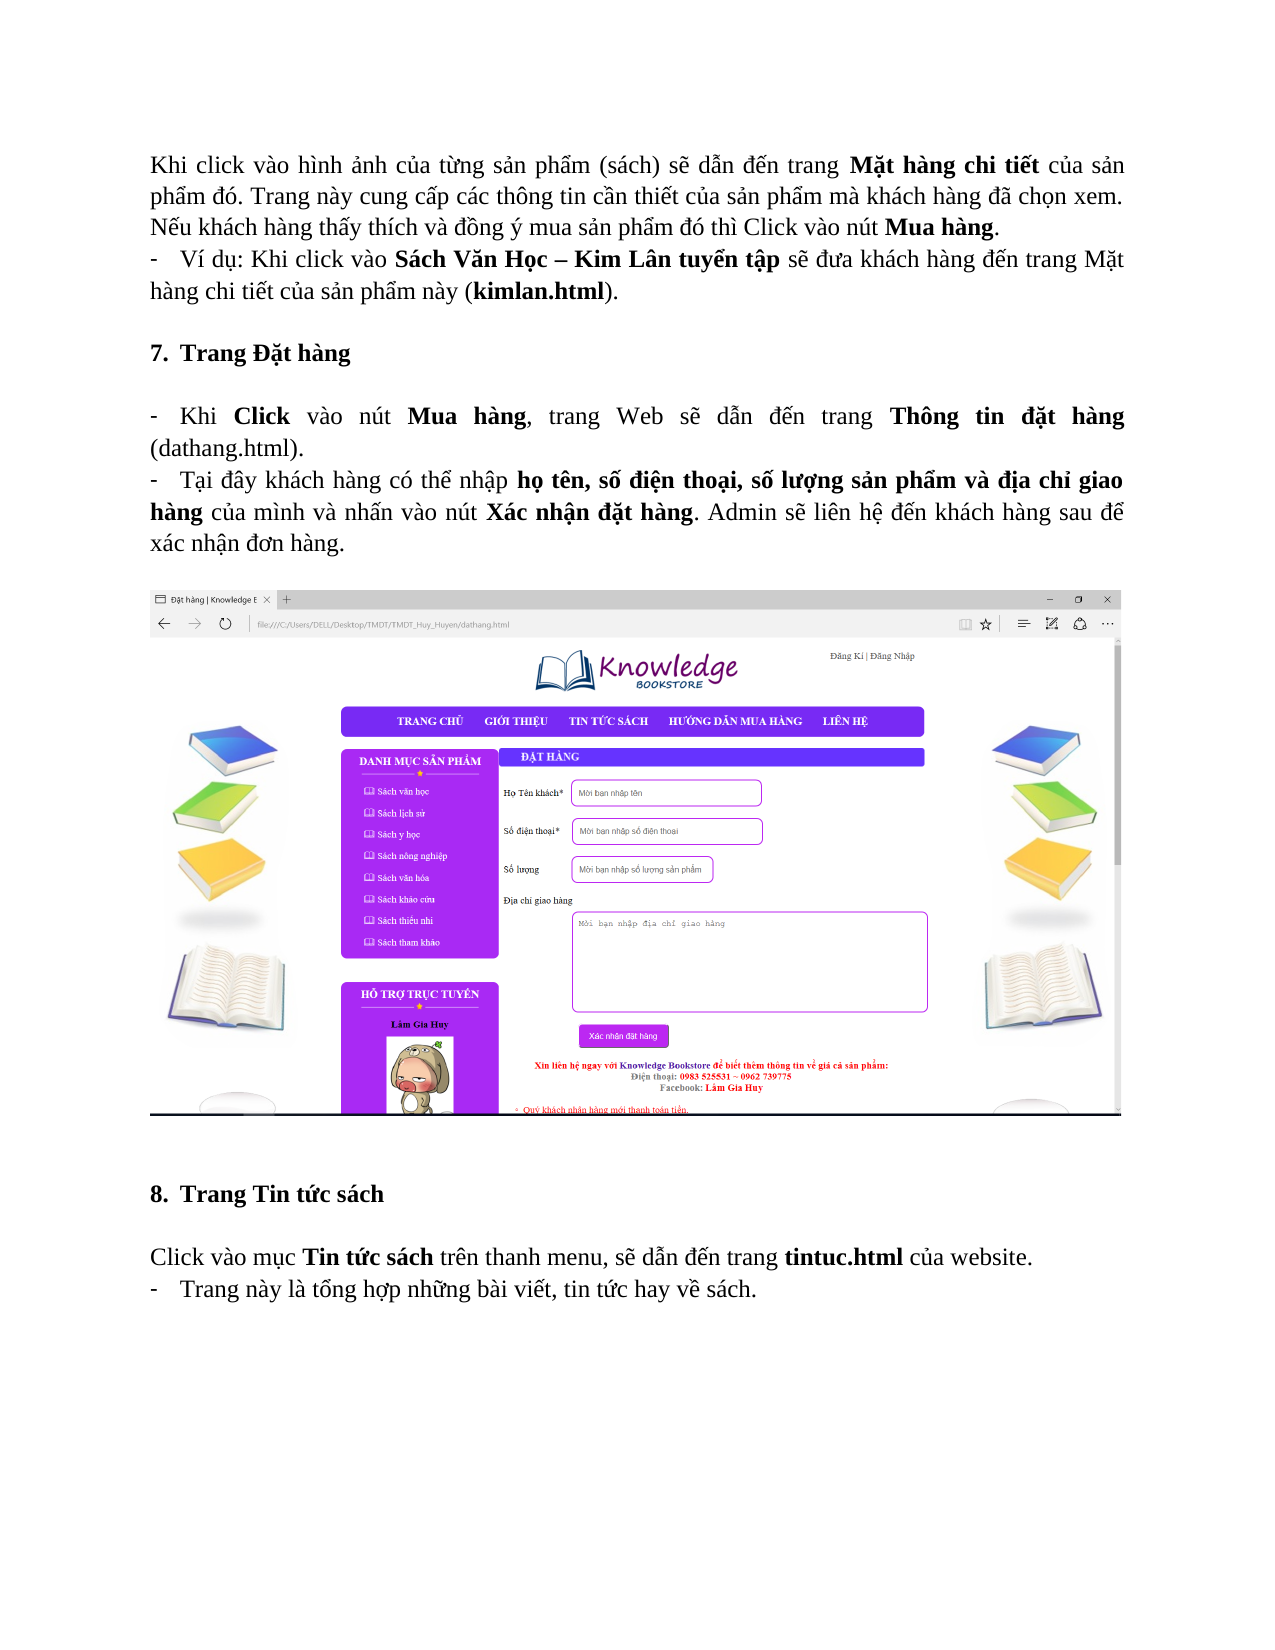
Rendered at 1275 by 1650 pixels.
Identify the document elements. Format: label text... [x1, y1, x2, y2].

list Ví dụ: Khi click vào Sách Văn Học – Kim Lân tuyển tập sẽ đưa khách hàng đến trang Mặt hàng chi tiết của sản phẩm này (kimlan.html). [150, 243, 1125, 305]
list Khi Click vào nút Mua hàng, trang Web sẽ dẫn đến trang Thông tin đặt hàng (dathang.html). [150, 400, 1125, 462]
list Tại đây khách hàng có thể nhập họ tên, số điện thoại, số lượng sản phẩm và địa chỉ giao hàng của mình và nhấn vào nút Xác nhận đặt hàng. Admin sẽ liên hệ đến khách hàng sau để xác nhận đơn hàng. [150, 464, 1125, 557]
picture [150, 590, 1122, 1116]
list Click vào mục Tin tức sách trên thanh menu, sẽ dẫn đến trang tintuc.html của website. [150, 1242, 1125, 1270]
list Trang này là tổng hợp những bài viết, tin tức hay về sách. [150, 1273, 1125, 1303]
list Khi click vào hình ảnh của từng sản phẩm (sách) sẽ dẫn đến trang Mặt hàng chi tiết của sản phẩm đó. Trang này cung cấp các thông tin cần thiết của sản phẩm mà khách hàng đã chọn xem. Nếu khách hàng thấy thích và đồng ý mua sản phẩm đó thì Click vào nút Mua hàng. [150, 150, 1125, 241]
list Trang Đặt hàng [150, 338, 1125, 367]
list Trang Tin tức sách [150, 1179, 1125, 1208]
